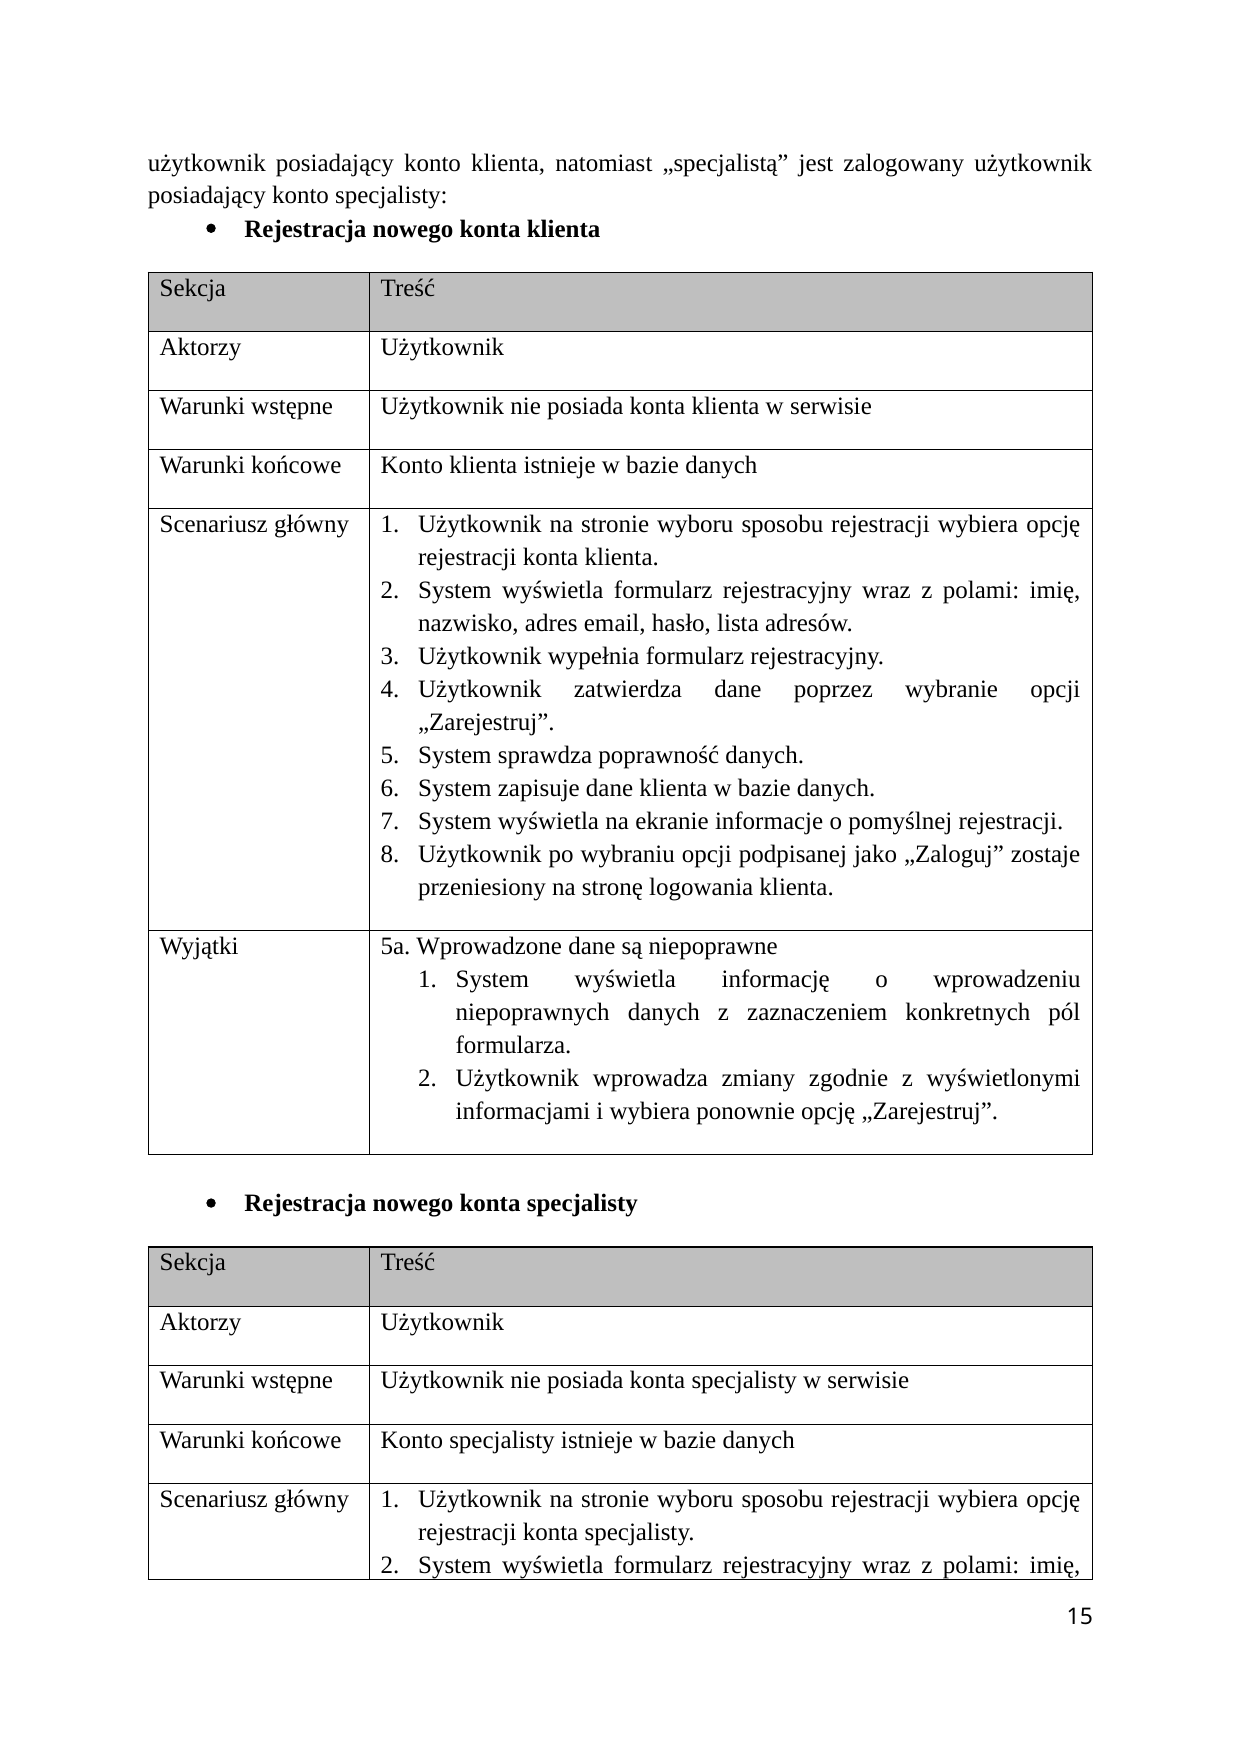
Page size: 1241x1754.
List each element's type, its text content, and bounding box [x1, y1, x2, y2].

table_cell Użytkownik nie posiada konta klienta w serwisie [370, 391, 1092, 449]
table_cell Wyjątki [149, 931, 369, 1154]
table_cell Aktorzy [149, 1307, 369, 1364]
list Rejestracja nowego konta specjalisty [207, 1188, 1093, 1217]
table_cell Warunki końcowe [149, 1425, 369, 1483]
table_cell Scenariusz główny [149, 1484, 369, 1578]
table_cell Użytkownik nie posiada konta specjalisty w serwisie [370, 1366, 1092, 1424]
table_header Treść [370, 1248, 1092, 1306]
table_header Sekcja [149, 273, 369, 331]
table_cell Warunki końcowe [149, 450, 369, 508]
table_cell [370, 1484, 1092, 1578]
table_cell Konto klienta istnieje w bazie danych [370, 450, 1092, 508]
table_cell 5a. Wprowadzone dane są niepoprawne System wyświetla informację o wprowadzeniu niepoprawnych danych z zaznaczeniem konkretnych pól formularza. Użytkownik wprowadza zmiany zgodnie z wyświetlonymi informacjami i wybiera ponownie opcję „Zarejestruj”. [370, 931, 1092, 1154]
table_header Sekcja [149, 1248, 369, 1306]
table_cell Warunki wstępne [149, 1366, 369, 1424]
table_header Treść [370, 273, 1092, 331]
list Rejestracja nowego konta klienta [207, 214, 1093, 242]
table_cell Scenariusz główny [149, 509, 369, 930]
table_cell Użytkownik [370, 332, 1092, 390]
table_cell Użytkownik na stronie wyboru sposobu rejestracji wybiera opcję rejestracji konta klienta. System wyświetla formularz rejestracyjny wraz z polami: imię, nazwisko, adres email, hasło, lista adresów. Użytkownik wypełnia formularz rejestracyjny. Użytkownik zatwierdza dane poprzez wybranie opcji „Zarejestruj”. System sprawdza poprawność danych. System zapisuje dane klienta w bazie danych. System wyświetla na ekranie informacje o pomyślnej rejestracji. Użytkownik po wybraniu opcji podpisanej jako „Zaloguj” zostaje przeniesiony na stronę logowania klienta. [370, 509, 1092, 930]
table_cell Użytkownik [370, 1307, 1092, 1364]
table_cell Aktorzy [149, 332, 369, 390]
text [148, 148, 1093, 209]
table_cell Konto specjalisty istnieje w bazie danych [370, 1425, 1092, 1483]
table_cell Warunki wstępne [149, 391, 369, 449]
